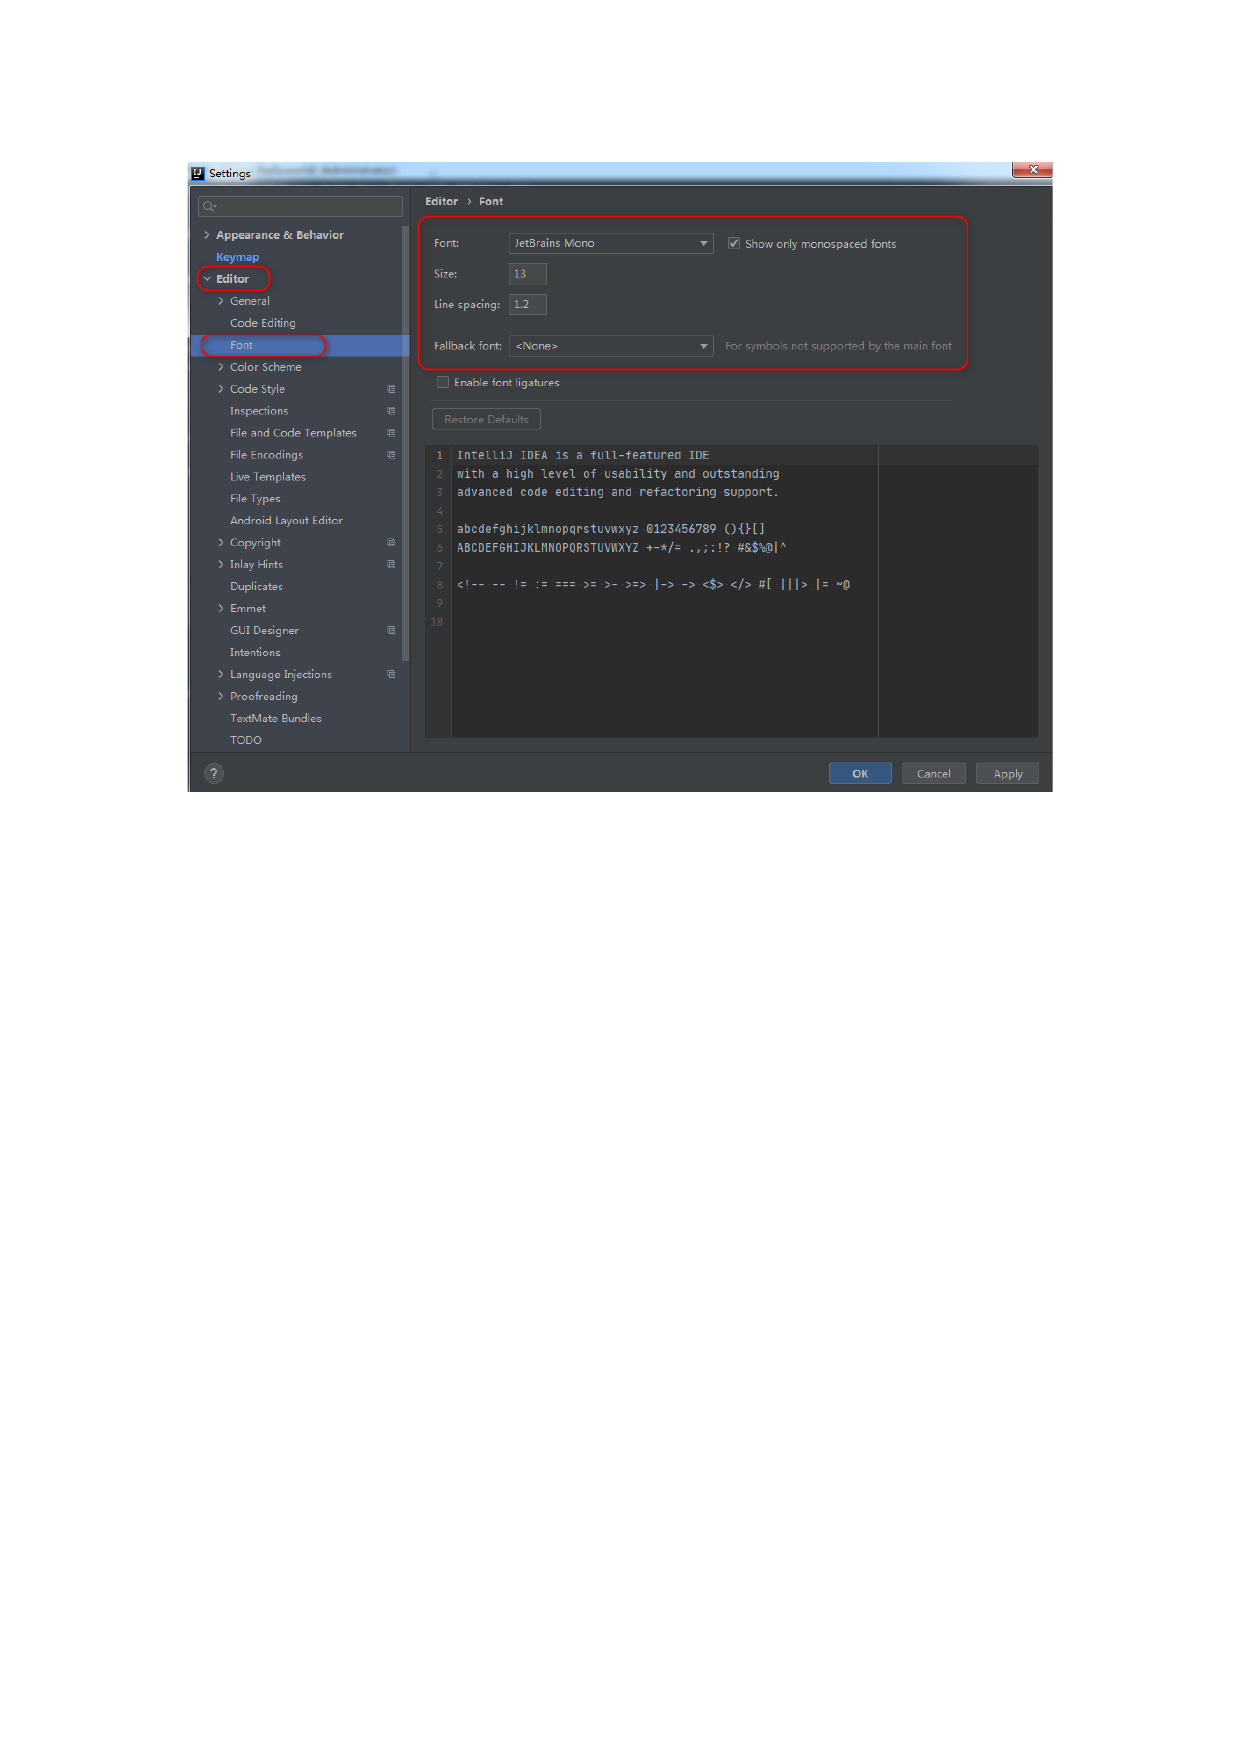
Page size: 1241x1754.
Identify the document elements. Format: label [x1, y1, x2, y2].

picture [187, 162, 1053, 792]
